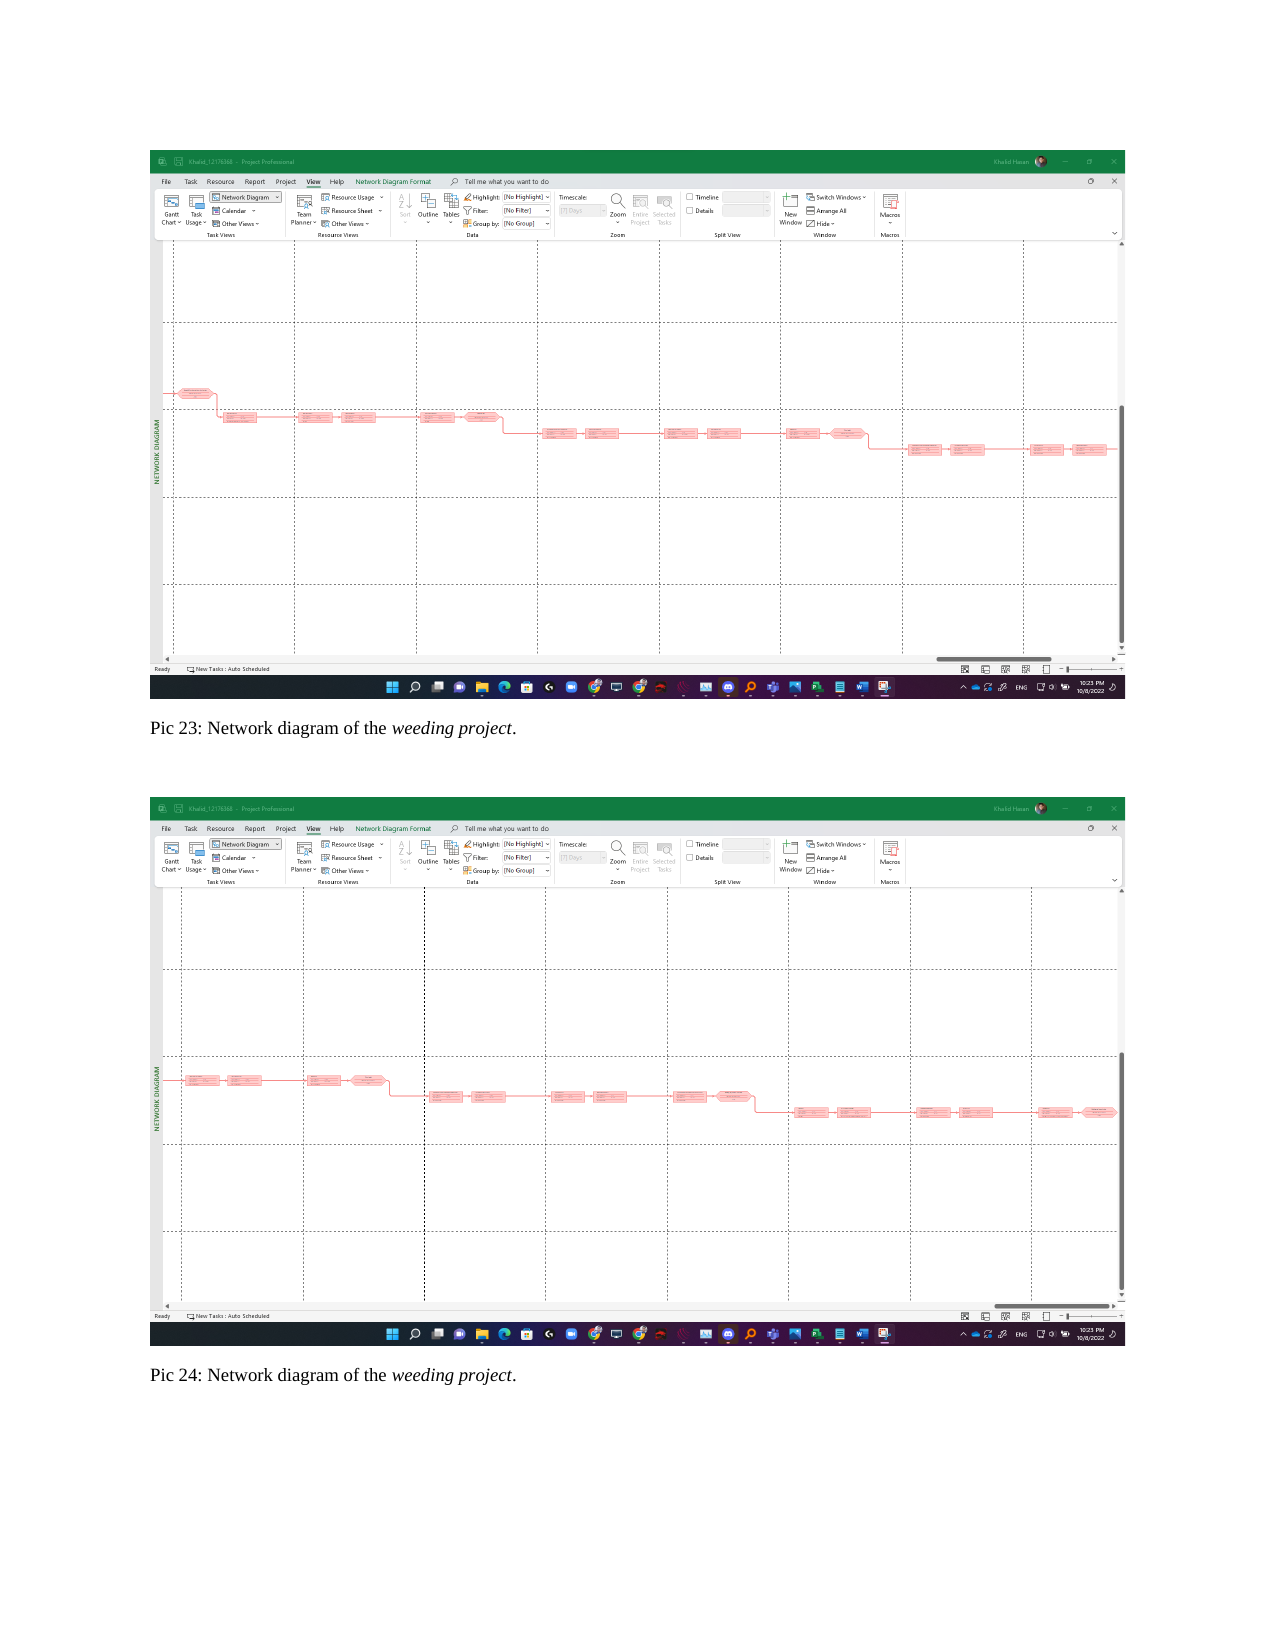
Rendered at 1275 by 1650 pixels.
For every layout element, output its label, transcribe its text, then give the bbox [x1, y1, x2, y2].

picture [150, 797, 1125, 1346]
picture [150, 150, 1125, 699]
text Pic 24: Network diagram of the weeding project. [150, 1364, 1125, 1386]
text Pic 23: Network diagram of the weeding project. [150, 717, 1125, 739]
